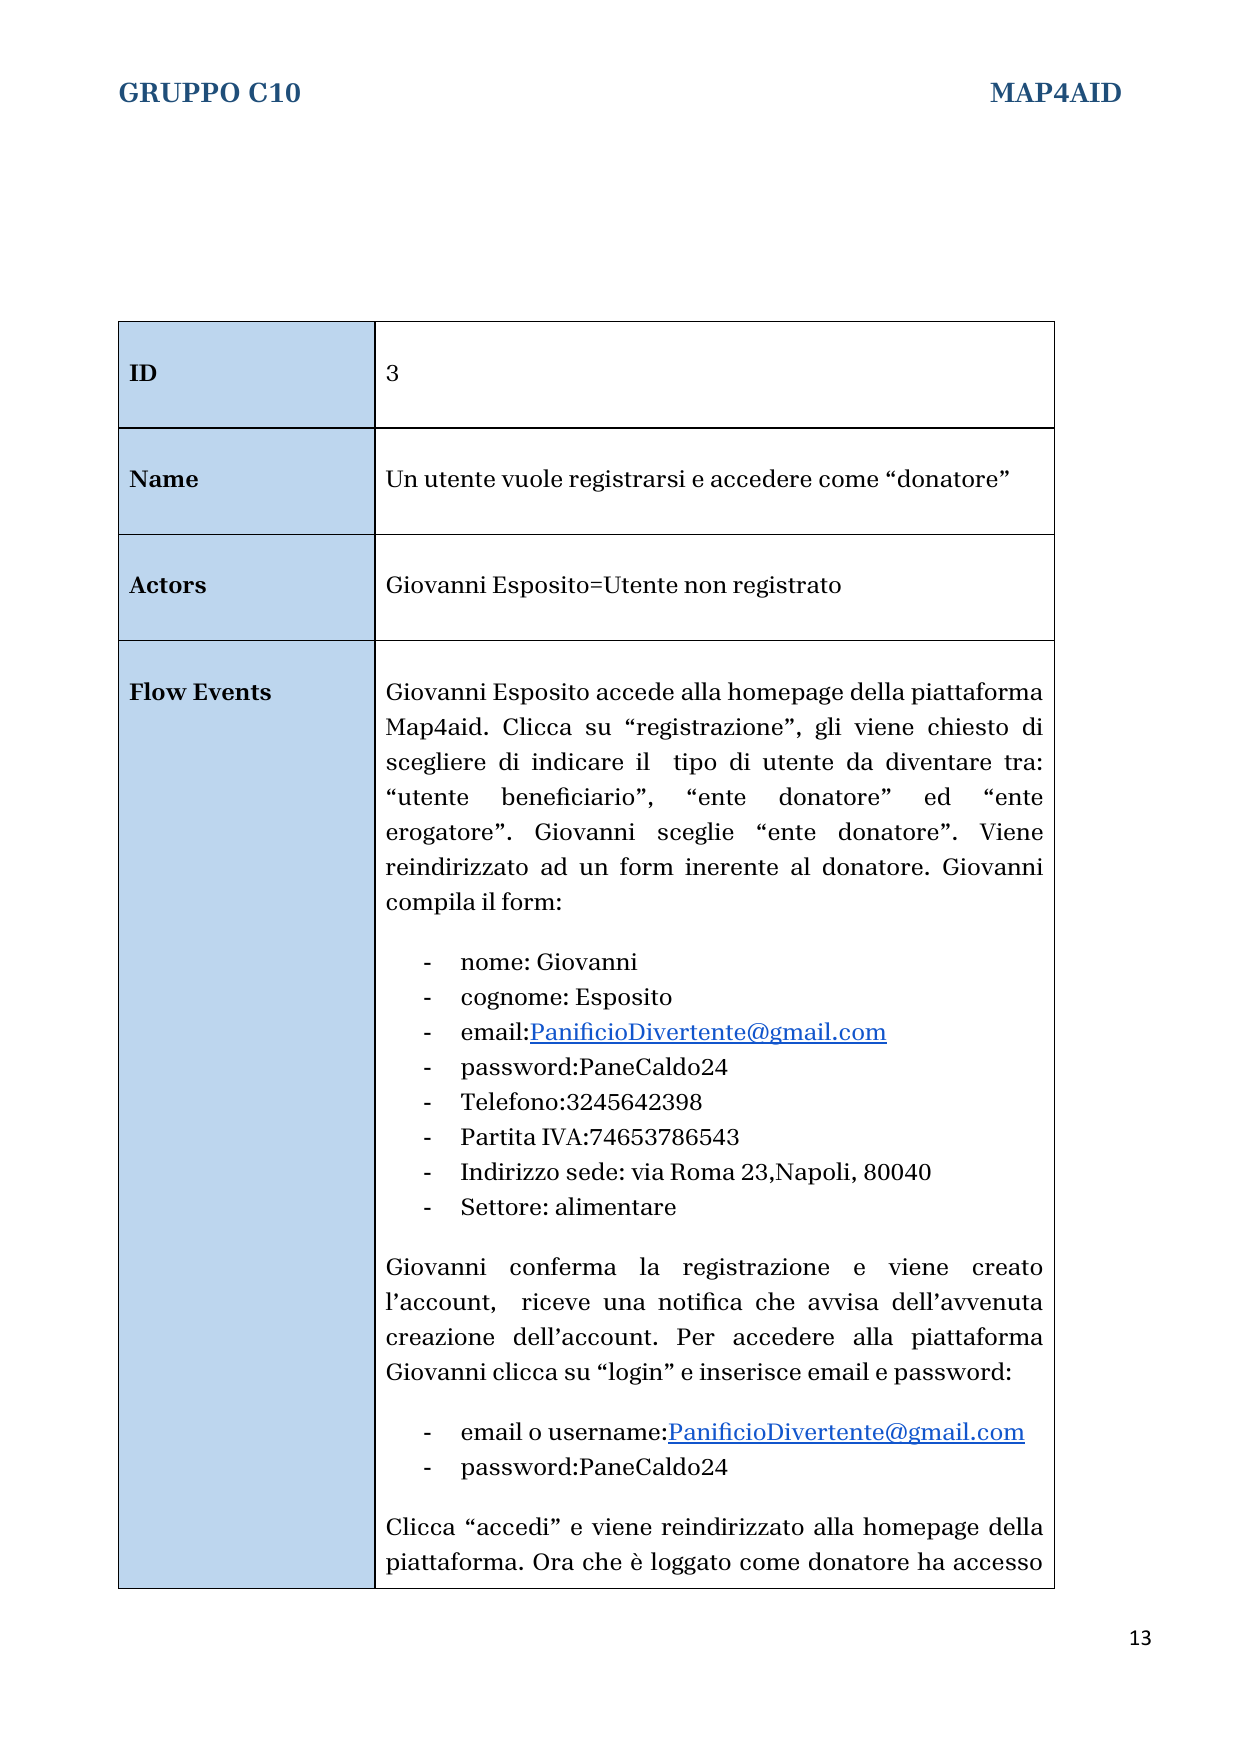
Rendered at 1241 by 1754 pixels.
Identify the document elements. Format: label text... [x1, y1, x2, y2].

table_header 3 [376, 322, 1054, 427]
table_cell Actors [119, 535, 374, 640]
table_cell Flow Events [119, 641, 374, 1588]
table_header ID [119, 322, 374, 427]
table_cell Name [119, 429, 374, 534]
table_cell Giovanni Esposito=Utente non registrato [376, 535, 1054, 640]
table_cell Un utente vuole registrarsi e accedere come “donatore” [376, 429, 1054, 534]
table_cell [376, 641, 1054, 1588]
